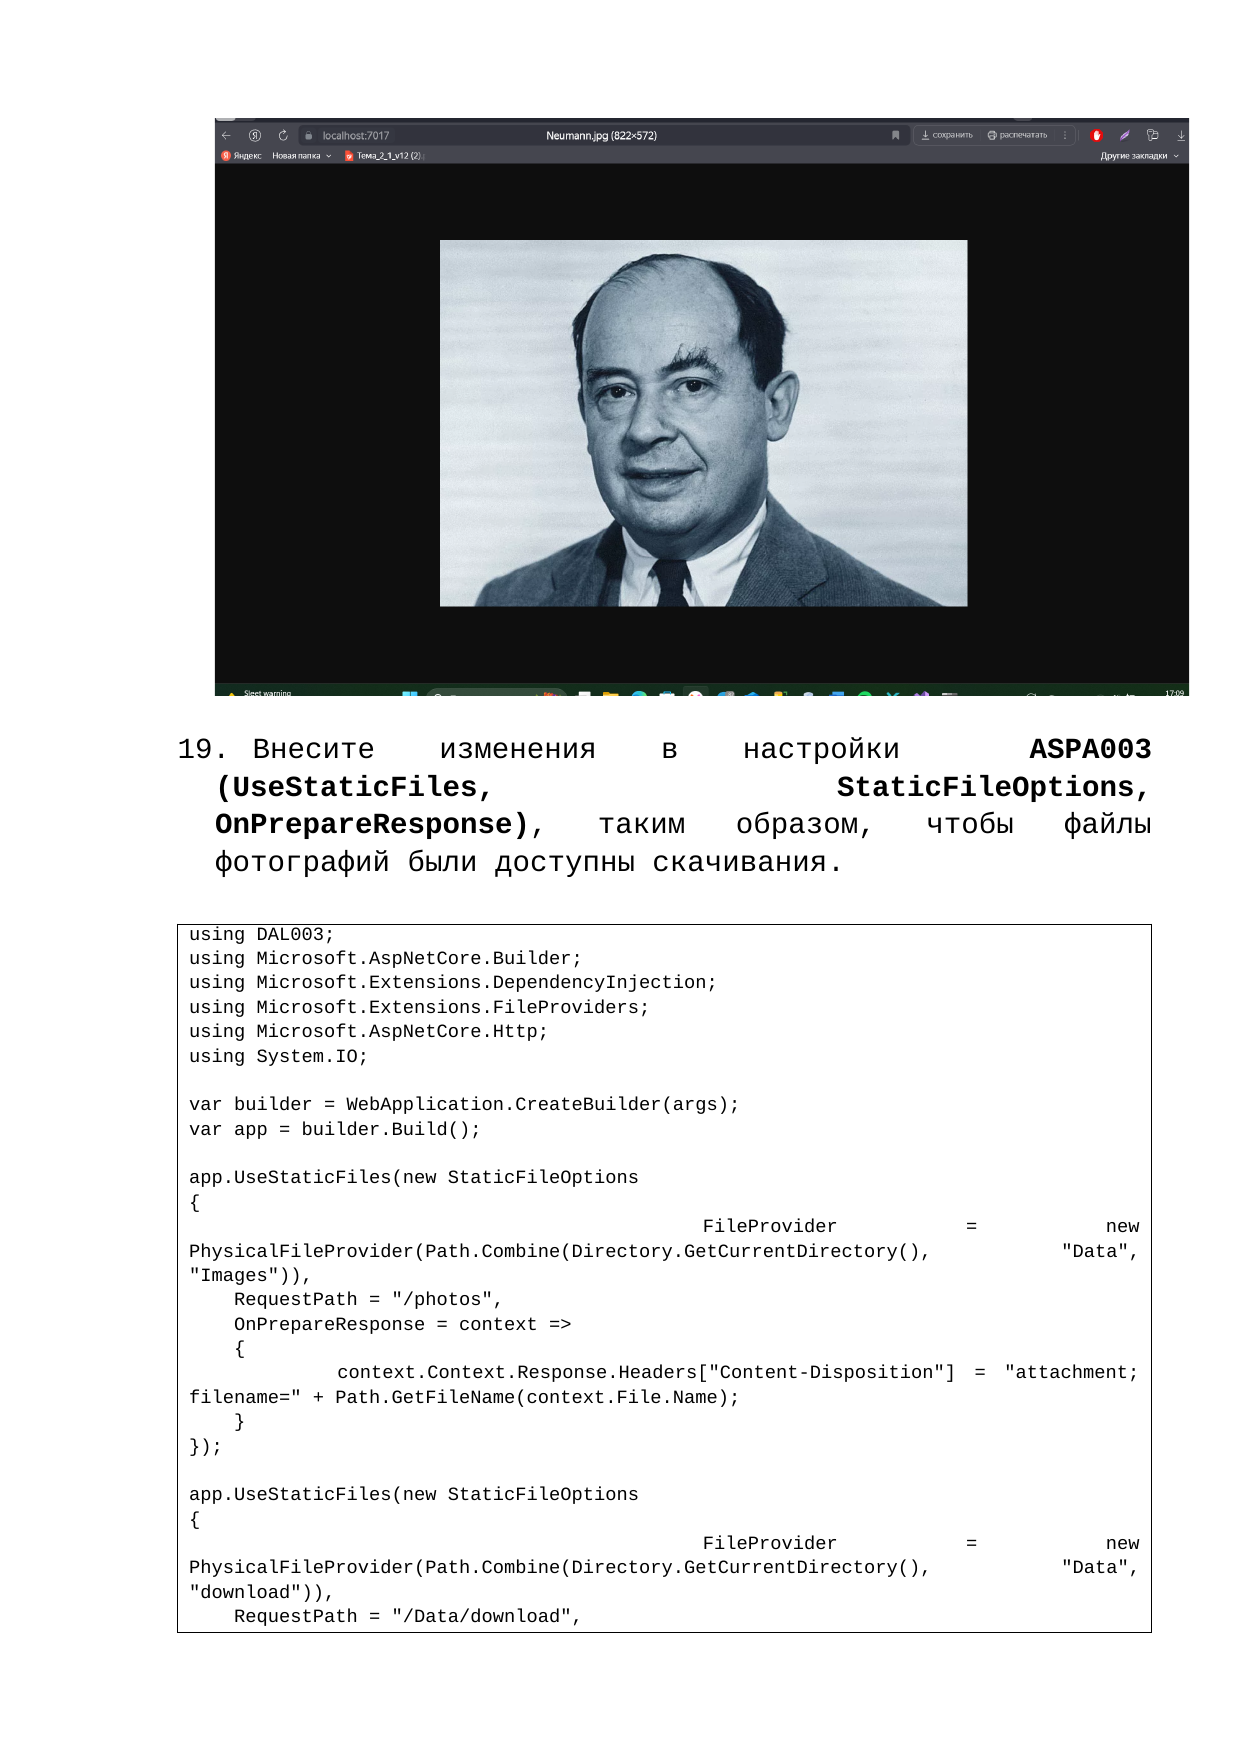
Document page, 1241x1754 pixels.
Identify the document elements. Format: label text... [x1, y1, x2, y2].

picture [214, 118, 1190, 696]
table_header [178, 925, 1151, 1632]
list Внесите изменения в настройки ASPA003 (UseStaticFiles, StaticFileOptions, OnPrepareResponse), таким образом, чтобы файлы фотографий были доступны скачивания. [177, 734, 1152, 881]
